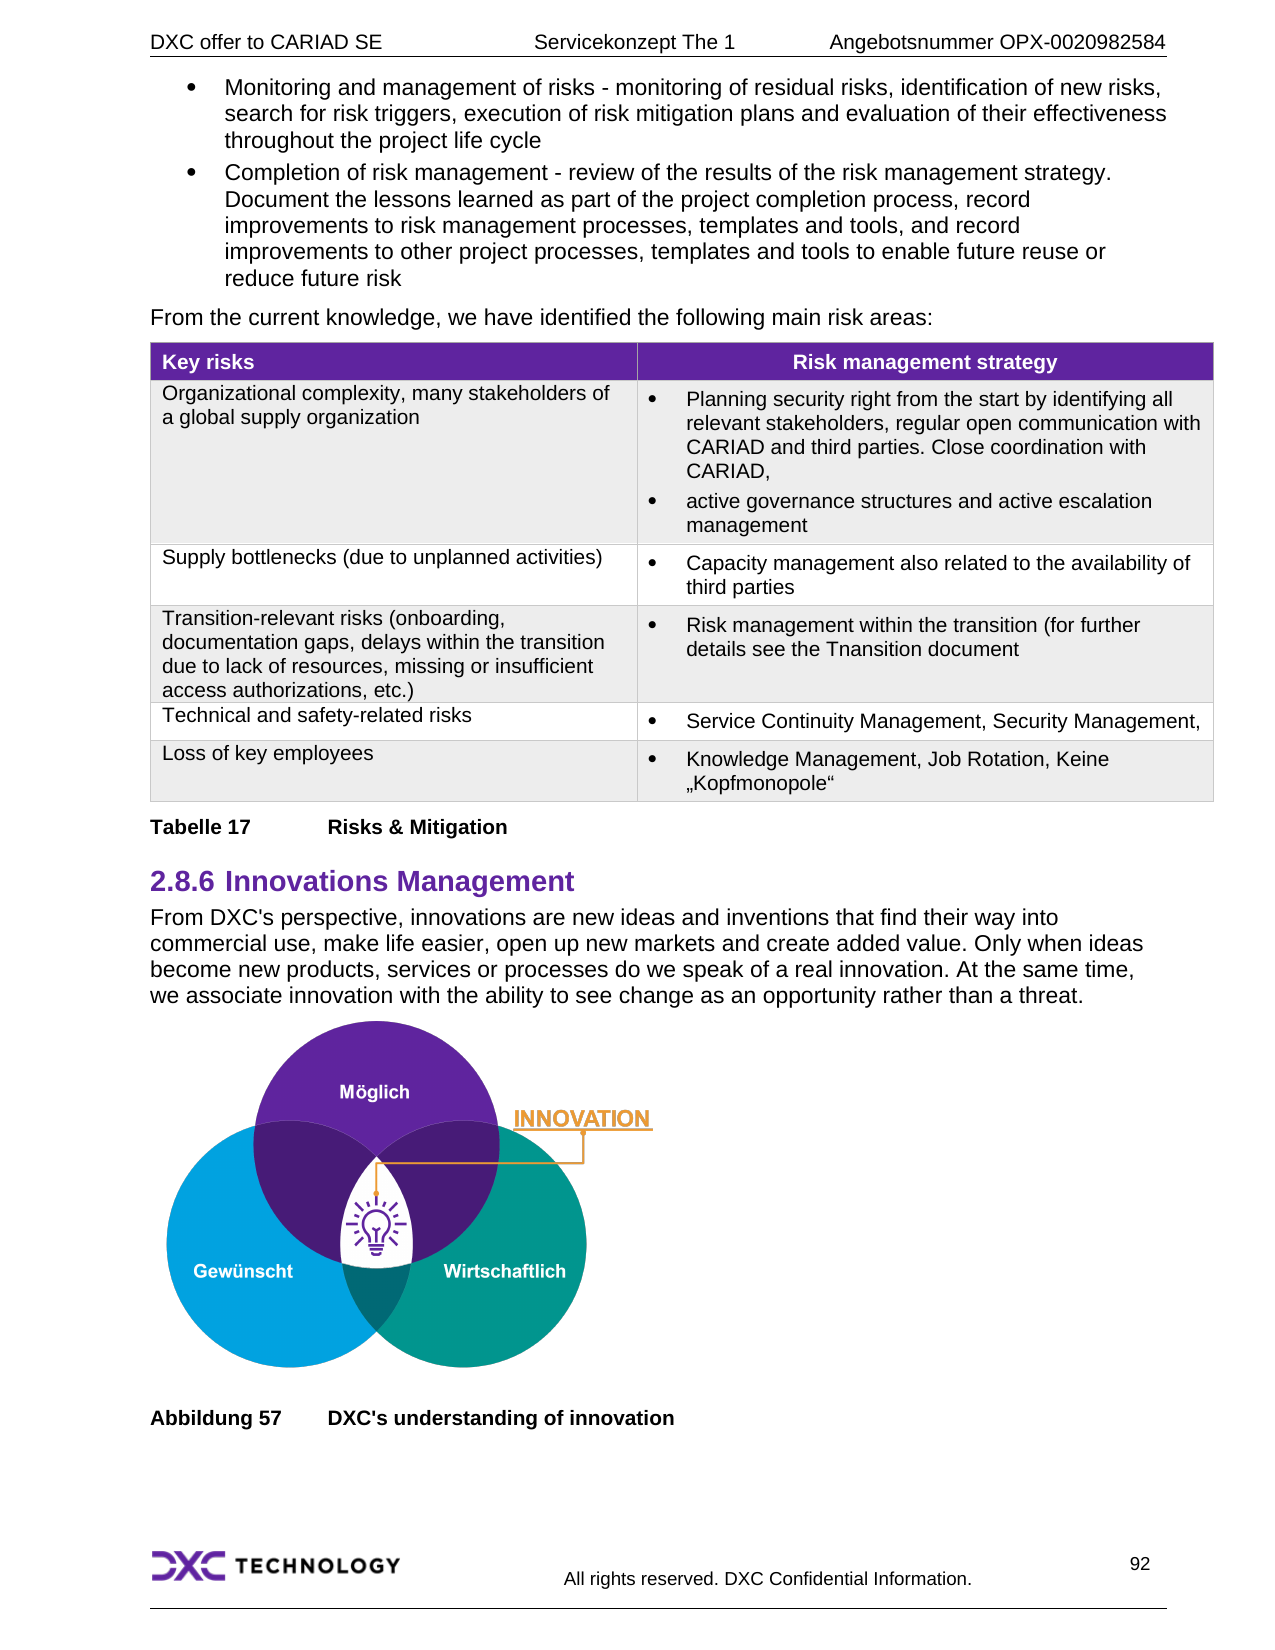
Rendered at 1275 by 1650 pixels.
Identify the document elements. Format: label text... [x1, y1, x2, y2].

list Monitoring and management of risks - monitoring of residual risks, identification of new risks, search for risk triggers, execution of risk mitigation plans and evaluation of their effectiveness throughout the project life cycle [187, 74, 1198, 153]
table_cell Technical and safety-related risks [151, 703, 637, 739]
table_cell Planning security right from the start by identifying all relevant stakeholders, regular open communication with CARIAD and third parties. Close coordination with CARIAD, active governance structures and active escalation management [638, 381, 1213, 543]
table_header Key risks [151, 343, 637, 380]
table_cell Loss of key employees [151, 741, 637, 801]
table_cell Transition-relevant risks (onboarding, documentation gaps, delays within the transition due to lack of resources, missing or insufficient access authorizations, etc.) [151, 606, 637, 702]
table_cell Capacity management also related to the availability of third parties [638, 545, 1213, 605]
text DXC's understanding of innovation [150, 1406, 1167, 1430]
table_header Risk management strategy [638, 343, 1213, 380]
list Completion of risk management - review of the results of the risk management strategy. Document the lessons learned as part of the project completion process, record improvements to risk management processes, templates and tools, and record improvements to other project processes, templates and tools to enable future reuse or reduce future risk [187, 159, 1167, 291]
text Risks & Mitigation [150, 815, 1167, 839]
table_cell Service Continuity Management, Security Management, [638, 703, 1213, 739]
picture [150, 1021, 688, 1394]
table_cell Knowledge Management, Job Rotation, Keine „Kopfmonopole“ [638, 741, 1213, 801]
table_cell Organizational complexity, many stakeholders of a global supply organization [151, 381, 637, 543]
table_cell Risk management within the transition (for further details see the Tnansition document [638, 606, 1213, 702]
text From the current knowledge, we have identified the following main risk areas: [150, 303, 1167, 330]
text From DXC's perspective, innovations are new ideas and inventions that find their way into commercial use, make life easier, open up new markets and create added value. Only when ideas become new products, services or processes do we speak of a real innovation. At the same time, we associate innovation with the ability to see change as an opportunity rather than a threat. [150, 903, 1167, 1009]
table_cell Supply bottlenecks (due to unplanned activities) [151, 545, 637, 605]
subtitle Innovations Management [150, 864, 1167, 897]
